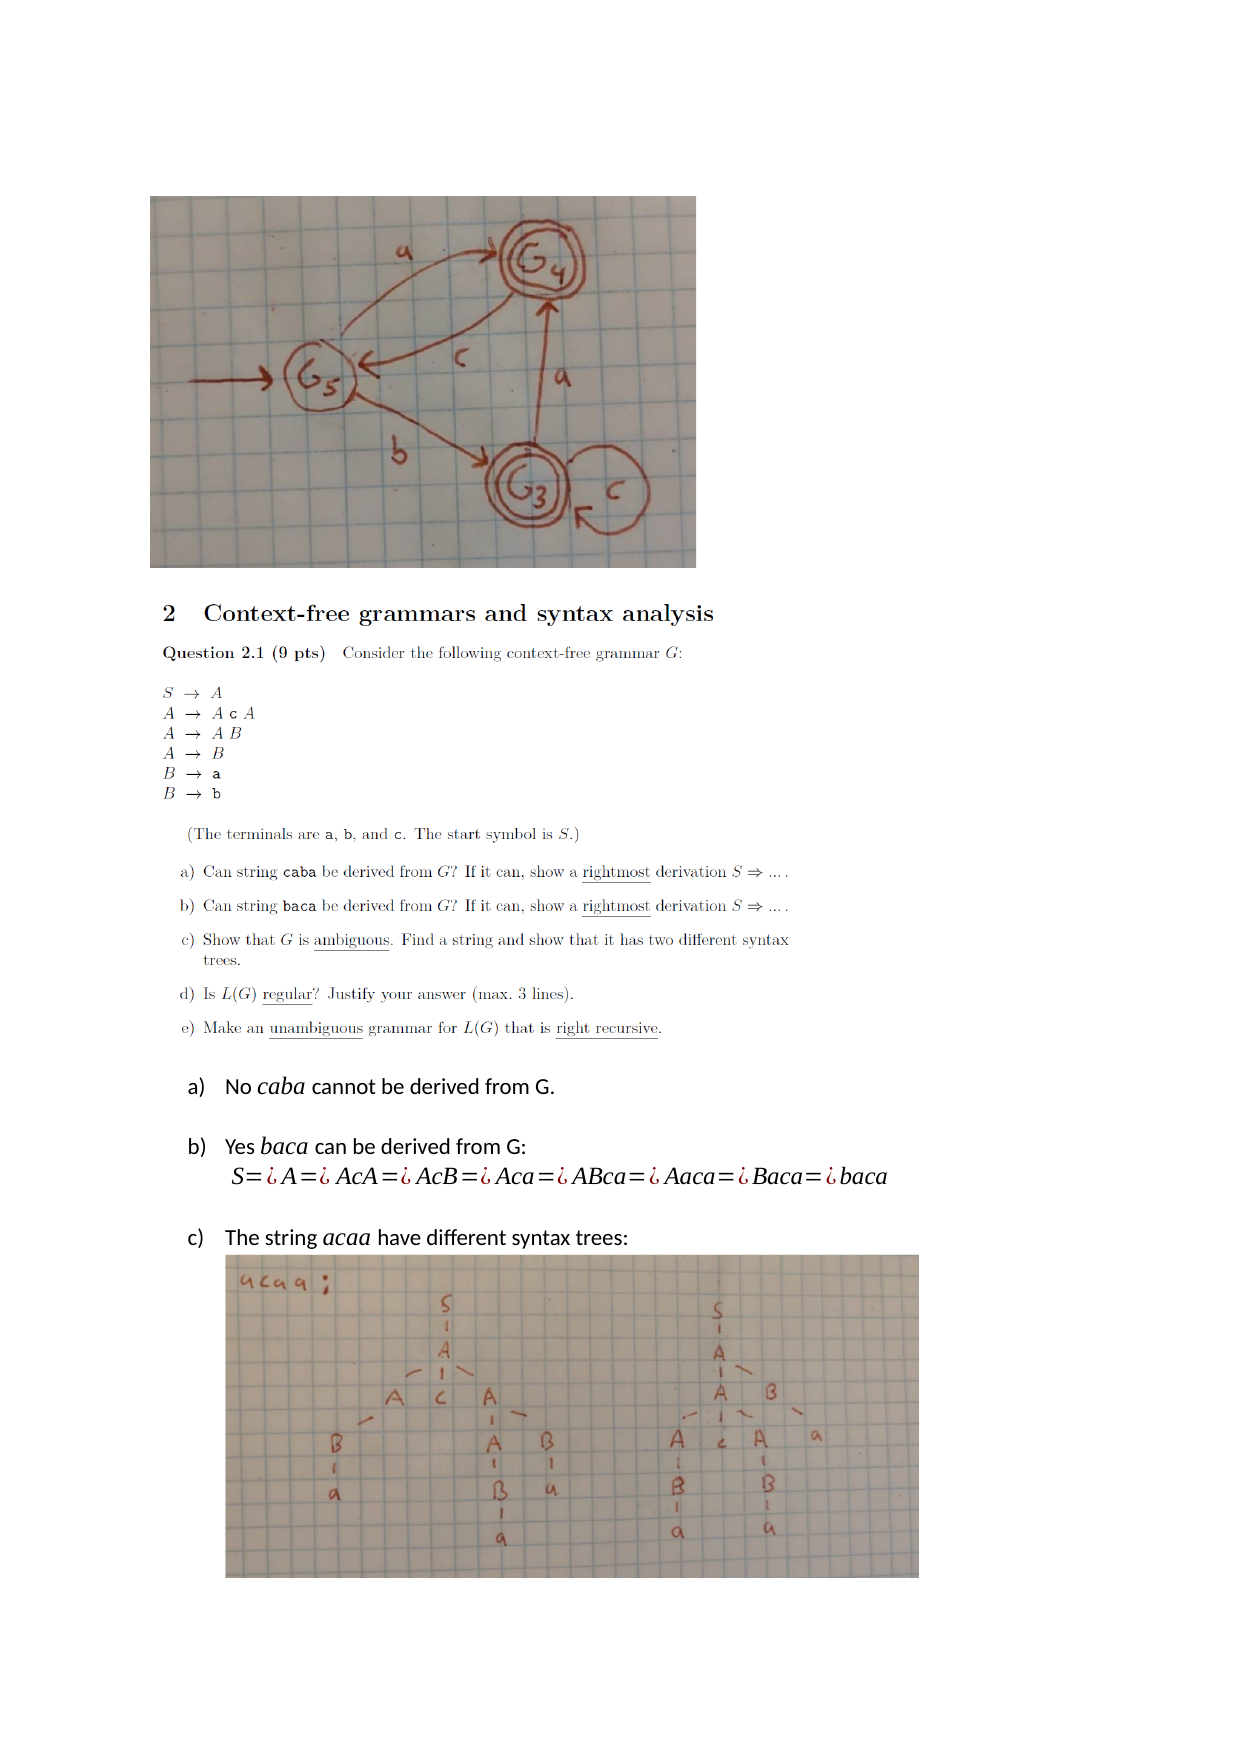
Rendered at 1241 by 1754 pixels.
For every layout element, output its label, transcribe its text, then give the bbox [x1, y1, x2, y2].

list No cannot be derived from G. [187, 1072, 1090, 1100]
picture [226, 1255, 919, 1578]
picture [150, 586, 826, 1054]
picture [150, 196, 697, 568]
list Yes can be derived from G: [187, 1132, 1090, 1161]
